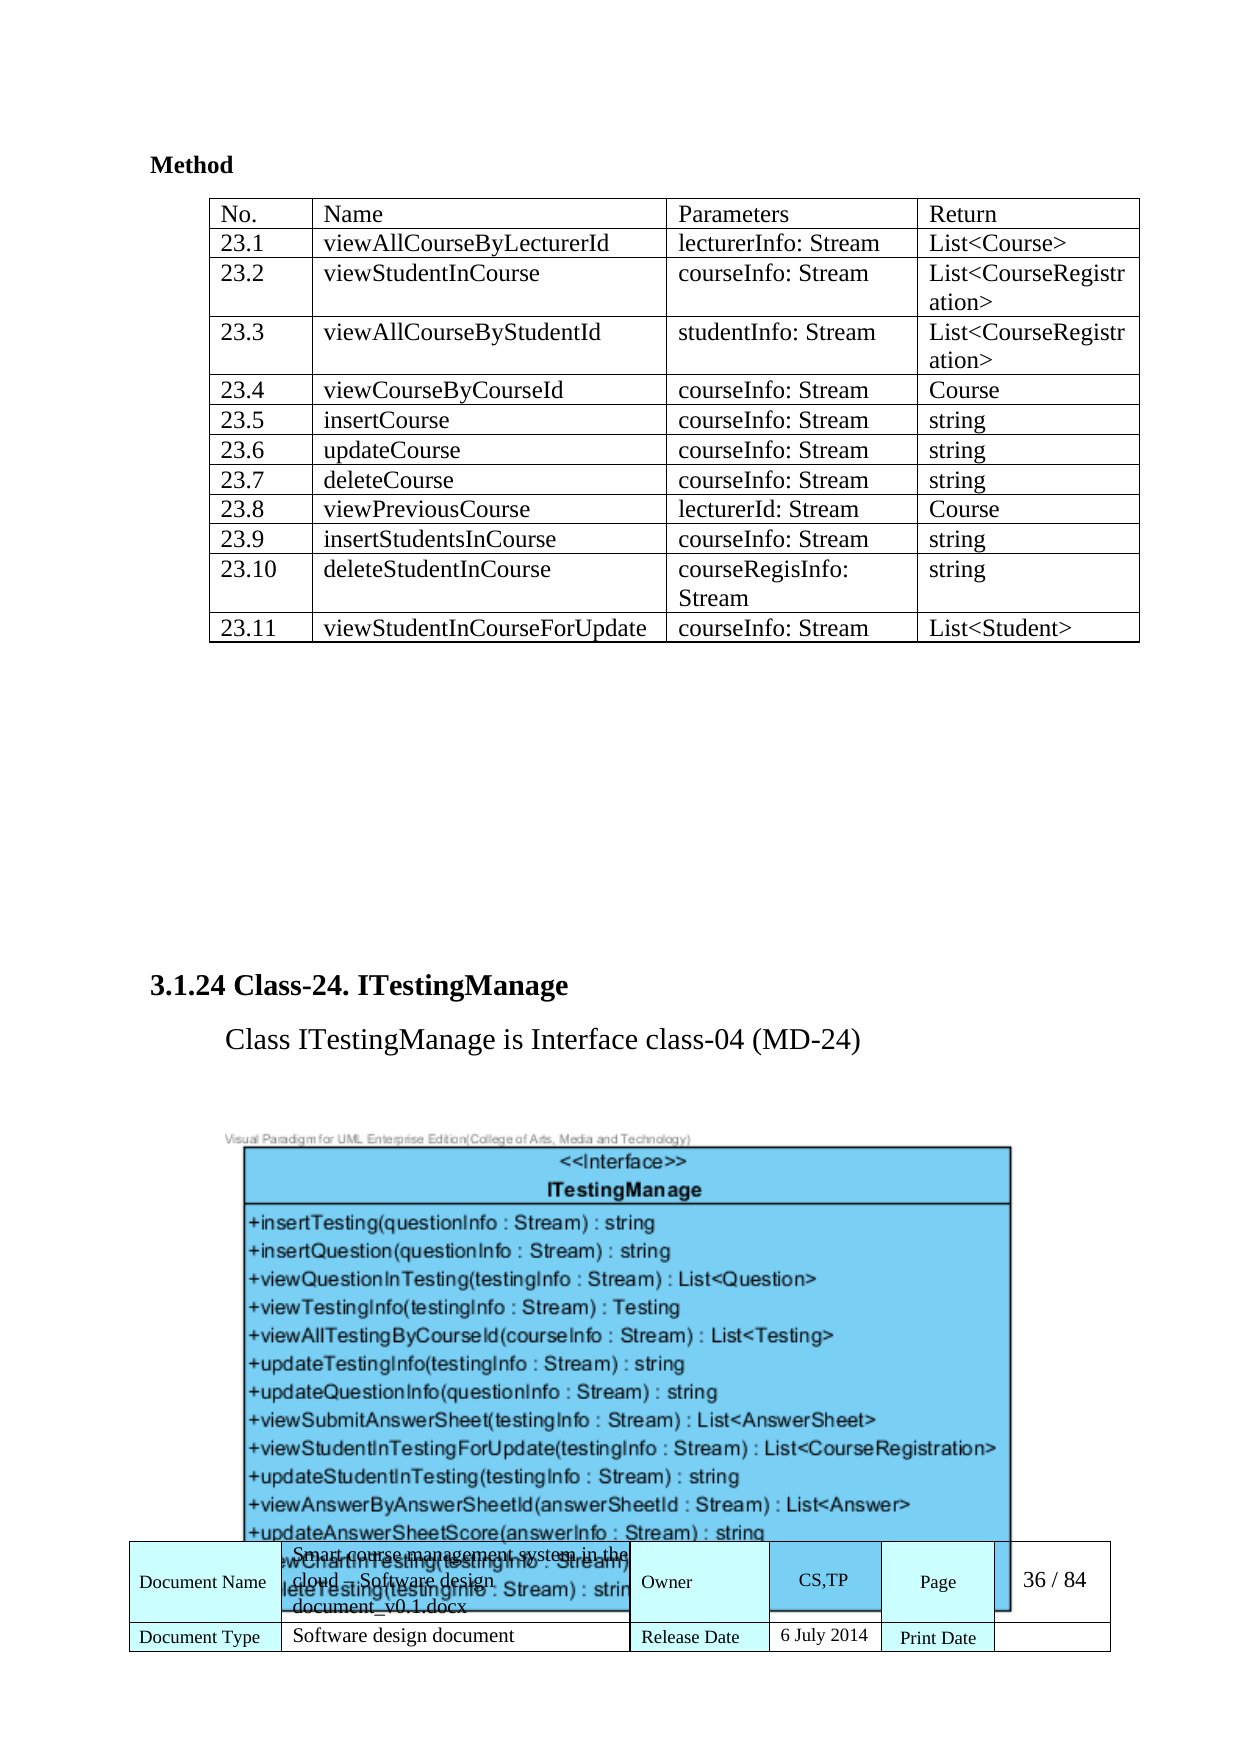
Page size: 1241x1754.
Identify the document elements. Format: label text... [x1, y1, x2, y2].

table_cell courseRegisInfo: Stream [667, 554, 917, 612]
table_cell 23.5 [210, 405, 312, 434]
table_cell viewAllCourseByStudentId [313, 317, 666, 374]
table_cell viewStudentInCourseForUpdate [313, 613, 666, 641]
text Method [150, 150, 1090, 179]
picture [770, 1623, 881, 1634]
table_cell studentInfo: Stream [667, 317, 917, 374]
table_cell insertStudentsInCourse [313, 524, 666, 553]
table_header Return [918, 199, 1139, 227]
table_cell List<Course> [918, 229, 1139, 257]
table_cell courseInfo: Stream [667, 435, 917, 464]
table_cell viewStudentInCourse [313, 258, 666, 316]
table_cell 23.10 [210, 554, 312, 612]
table_cell string [918, 435, 1139, 464]
table_cell courseInfo: Stream [667, 524, 917, 553]
table_cell deleteStudentInCourse [313, 554, 666, 612]
table_cell string [918, 524, 1139, 553]
picture [995, 1542, 1032, 1622]
table_cell List<CourseRegistration> [918, 258, 1139, 316]
table_cell courseInfo: Stream [667, 405, 917, 434]
table_cell insertCourse [313, 405, 666, 434]
table_cell string [918, 554, 1139, 612]
table_cell deleteCourse [313, 465, 666, 493]
table_header No. [210, 199, 312, 227]
table_cell updateCourse [313, 435, 666, 464]
table_cell courseInfo: Stream [667, 465, 917, 493]
table_cell string [918, 405, 1139, 434]
picture [995, 1623, 1032, 1634]
table_cell Course [918, 375, 1139, 404]
table_cell viewCourseByCourseId [313, 375, 666, 404]
table_cell 23.3 [210, 317, 312, 374]
table_cell 23.6 [210, 435, 312, 464]
table_cell List<CourseRegistration> [918, 317, 1139, 374]
table_header Name [313, 199, 666, 227]
table_header Parameters [667, 199, 917, 227]
table_cell courseInfo: Stream [667, 375, 917, 404]
text Class ITestingManage is Interface class-04 (MD-24) [150, 1021, 1090, 1056]
table_cell 23.8 [210, 495, 312, 523]
table_cell courseInfo: Stream [667, 613, 917, 641]
table_cell viewAllCourseByLecturerId [313, 229, 666, 257]
picture [225, 1129, 1032, 1541]
table_cell List<Student> [918, 613, 1139, 641]
table_cell lecturerId: Stream [667, 495, 917, 523]
table_cell viewPreviousCourse [313, 495, 666, 523]
table_cell Course [918, 495, 1139, 523]
picture [282, 1542, 629, 1622]
table_cell courseInfo: Stream [667, 258, 917, 316]
table_cell 23.7 [210, 465, 312, 493]
text 3.1.24 Class-24. ITestingManage [150, 967, 1090, 1002]
table_cell 23.11 [210, 613, 312, 641]
table_cell string [918, 465, 1139, 493]
table_cell 23.9 [210, 524, 312, 553]
table_cell lecturerInfo: Stream [667, 229, 917, 257]
table_cell 23.1 [210, 229, 312, 257]
picture [282, 1623, 629, 1634]
picture [770, 1542, 881, 1622]
table_cell 23.2 [210, 258, 312, 316]
table_cell 23.4 [210, 375, 312, 404]
